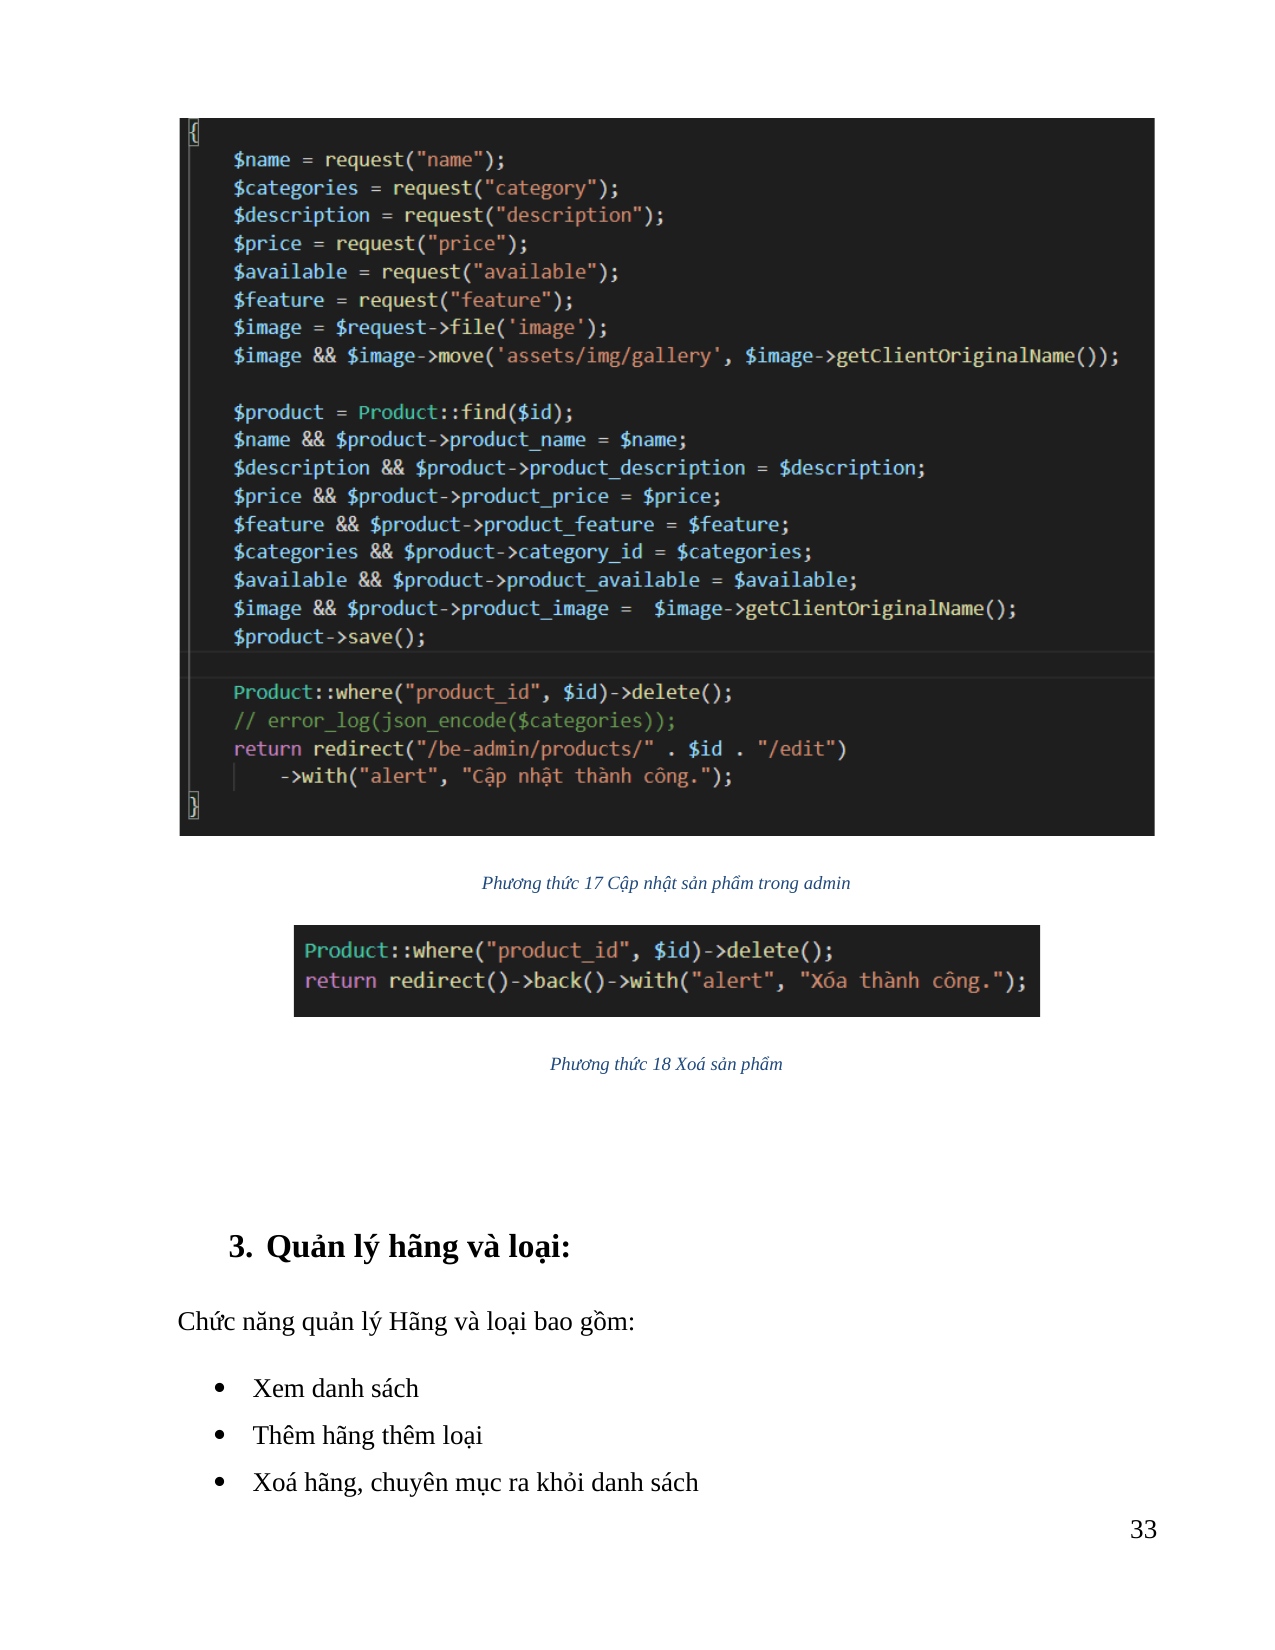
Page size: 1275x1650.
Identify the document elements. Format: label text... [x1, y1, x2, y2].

text Phương thức 17 Cập nhật sản phẩm trong admin [177, 872, 1157, 894]
picture [179, 118, 1155, 836]
picture [293, 925, 1041, 1017]
text Chức năng quản lý Hãng và loại bao gồm: [177, 1305, 1157, 1336]
list Thêm hãng thêm loại [215, 1419, 1157, 1451]
text Phương thức 18 Xoá sản phẩm [177, 1053, 1157, 1074]
list Quản lý hãng và loại: [228, 1227, 1157, 1265]
list Xoá hãng, chuyên mục ra khỏi danh sách [215, 1466, 1157, 1497]
list Xem danh sách [215, 1372, 1157, 1404]
